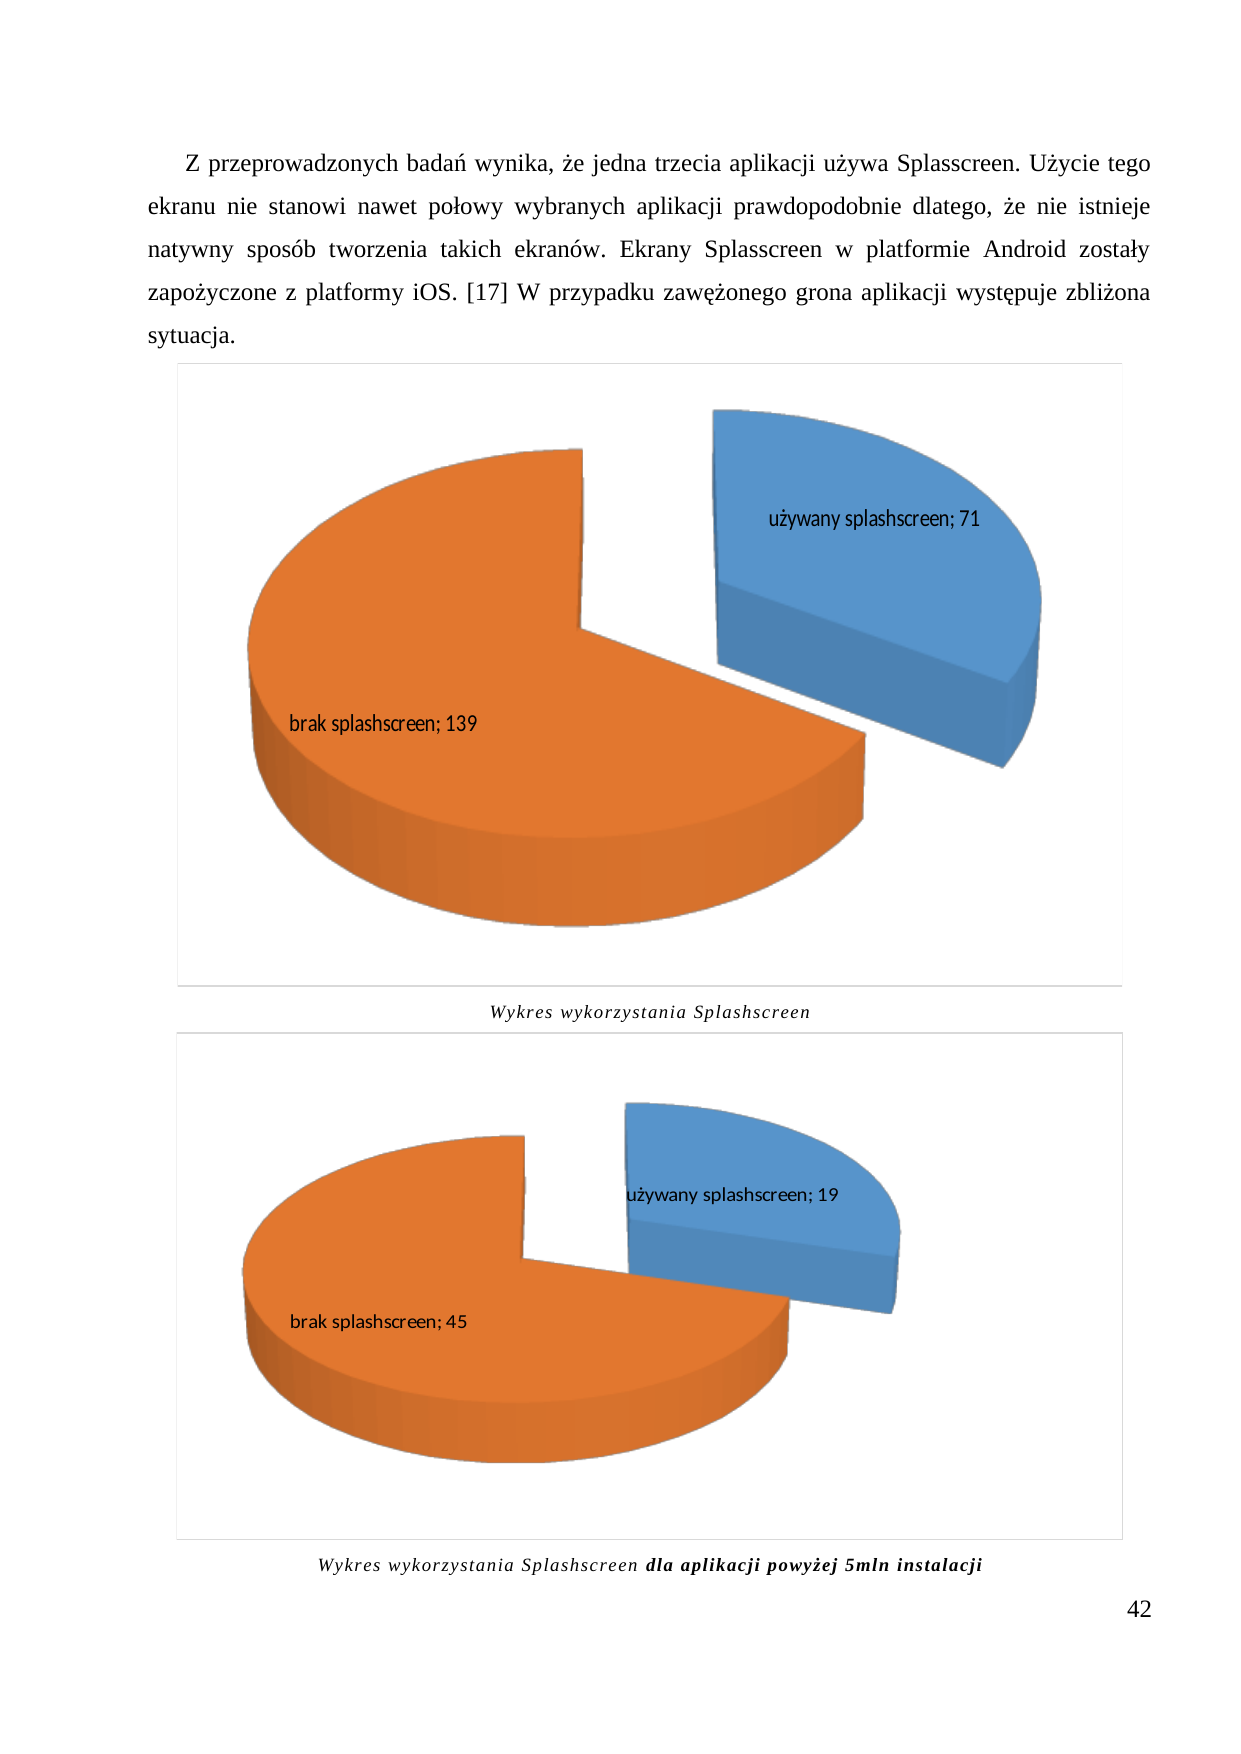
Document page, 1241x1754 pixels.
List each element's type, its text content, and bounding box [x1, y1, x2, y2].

subtitle Wykres wykorzystania Splashscreen [148, 1001, 1152, 1022]
subtitle Wykres wykorzystania Splashscreen dla aplikacji powyżej 5mln instalacji [148, 1554, 1152, 1576]
text Z przeprowadzonych badań wynika, że jedna trzecia aplikacji używa Splasscreen. Użycie tego ekranu nie stanowi nawet połowy wybranych aplikacji prawdopodobnie dlatego, że nie istnieje natywny sposób tworzenia takich ekranów. Ekrany Splasscreen w platformie Android zostały zapożyczone z platformy iOS. [17] W przypadku zawężonego grona aplikacji występuje zbliżona sytuacja. [148, 148, 1152, 349]
